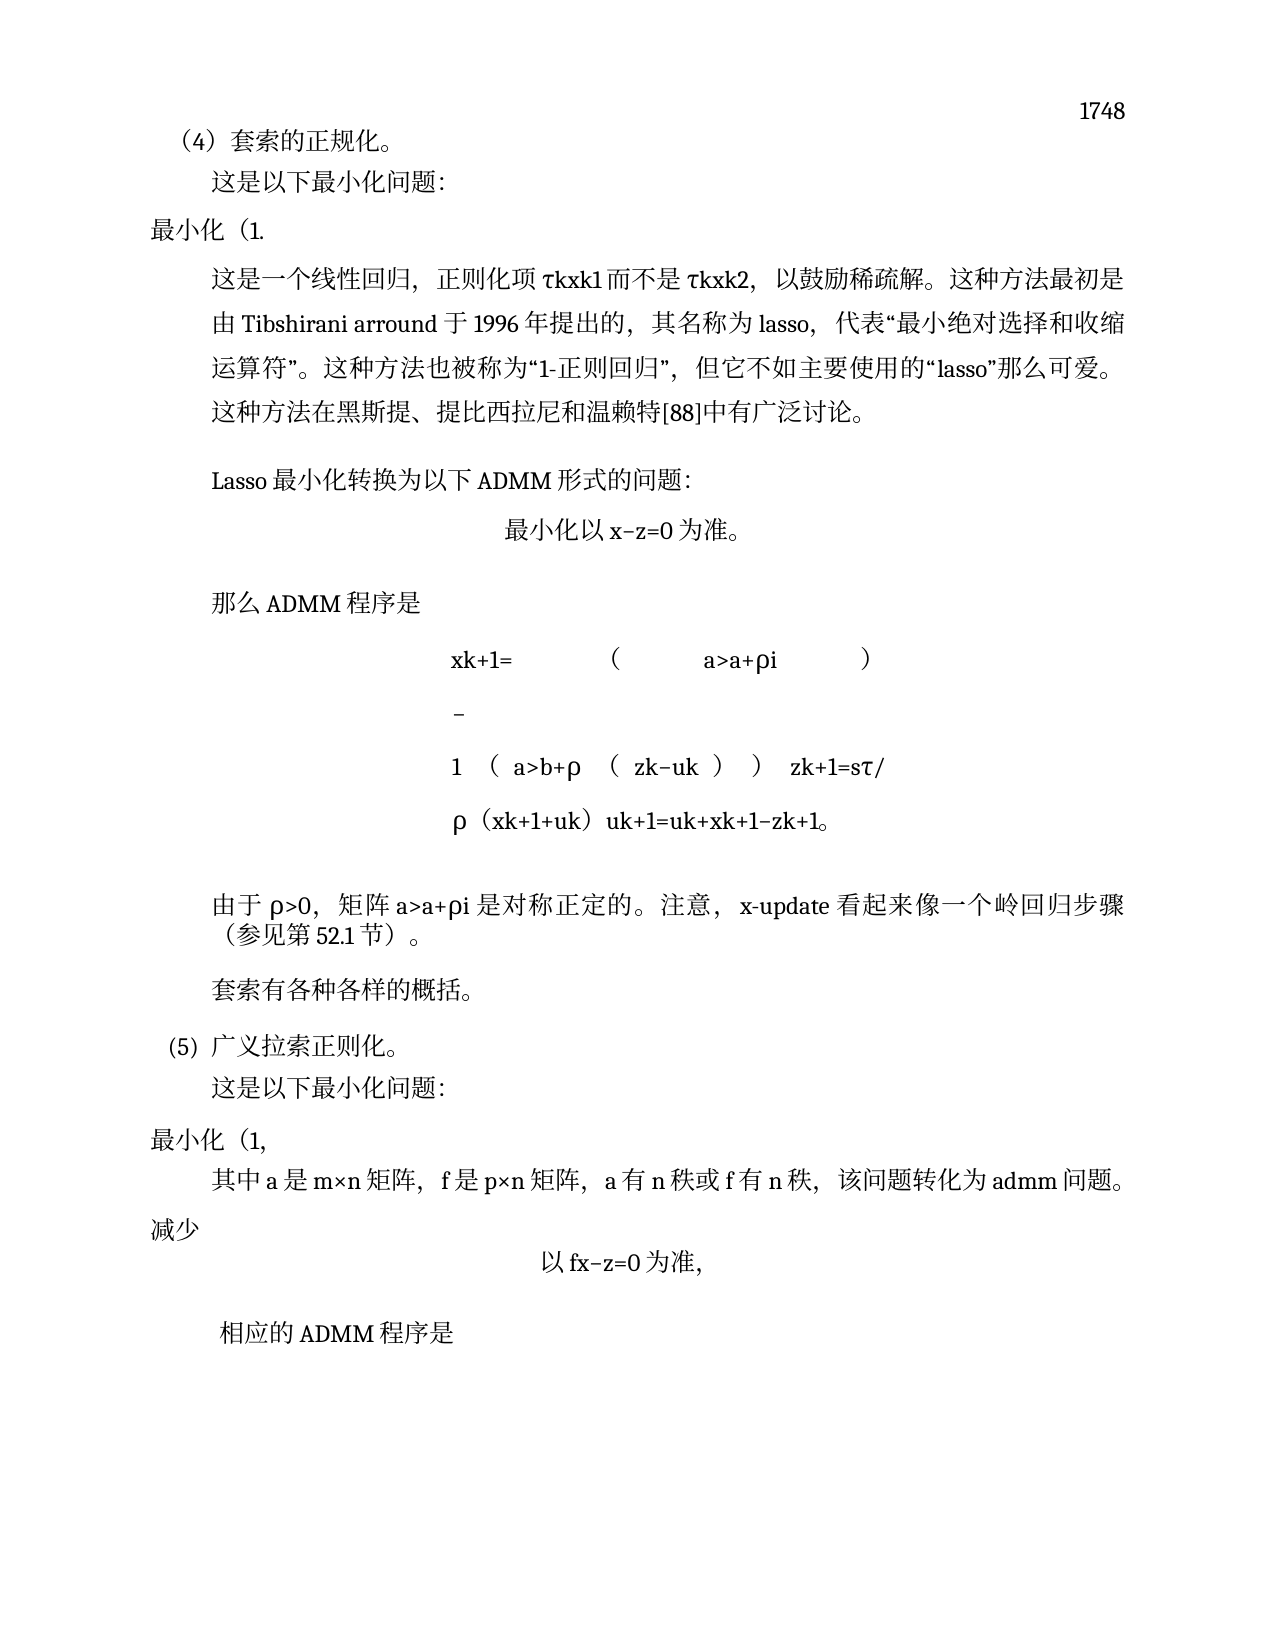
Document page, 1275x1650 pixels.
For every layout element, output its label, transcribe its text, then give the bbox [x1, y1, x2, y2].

text 这是一个线性回归，正则化项τkxk1而不是τkxk2，以鼓励稀疏解。这种方法最初是由Tibshirani arround于1996年提出的，其名称为lasso，代表“最小绝对选择和收缩运算符”。这种方法也被称为“1-正则回归”，但它不如主要使用的“lasso”那么可爱。这种方法在黑斯提、提比西拉尼和温赖特[88]中有广泛讨论。 [211, 266, 1125, 427]
text 最小化以x−z=0为准。 [504, 517, 907, 546]
text xk+1=（a>a+ρi）−1（a>b+ρ（zk−uk））zk+1=sτ/ρ（xk+1+uk）uk+1=uk+xk+1−zk+1。 [451, 646, 885, 835]
text 最小化（1， [150, 1127, 1125, 1156]
text 那么ADMM程序是 [211, 590, 1125, 618]
text 这是以下最小化问题： [211, 169, 1125, 198]
text 最小化（1. [150, 217, 1125, 246]
text 套索有各种各样的概括。 [211, 977, 1125, 1006]
text 这是以下最小化问题： [211, 1075, 1125, 1104]
text Lasso最小化转换为以下ADMM形式的问题： [211, 467, 1125, 496]
list 广义拉索正则化。 [168, 1033, 1125, 1062]
text （4）套索的正规化。 [168, 128, 1125, 157]
text 其中a是m×n矩阵，f是p×n矩阵，a有n秩或f有n秩，该问题转化为admm问题。 [211, 1167, 1125, 1195]
text 减少 [150, 1217, 1125, 1246]
text 以fx−z=0为准， [254, 1248, 1005, 1277]
text 由于ρ>0，矩阵a>a+ρi是对称正定的。注意，x-update看起来像一个岭回归步骤（参见第52.1节）。 [211, 892, 1125, 951]
text 相应的ADMM程序是 [219, 1320, 1125, 1349]
